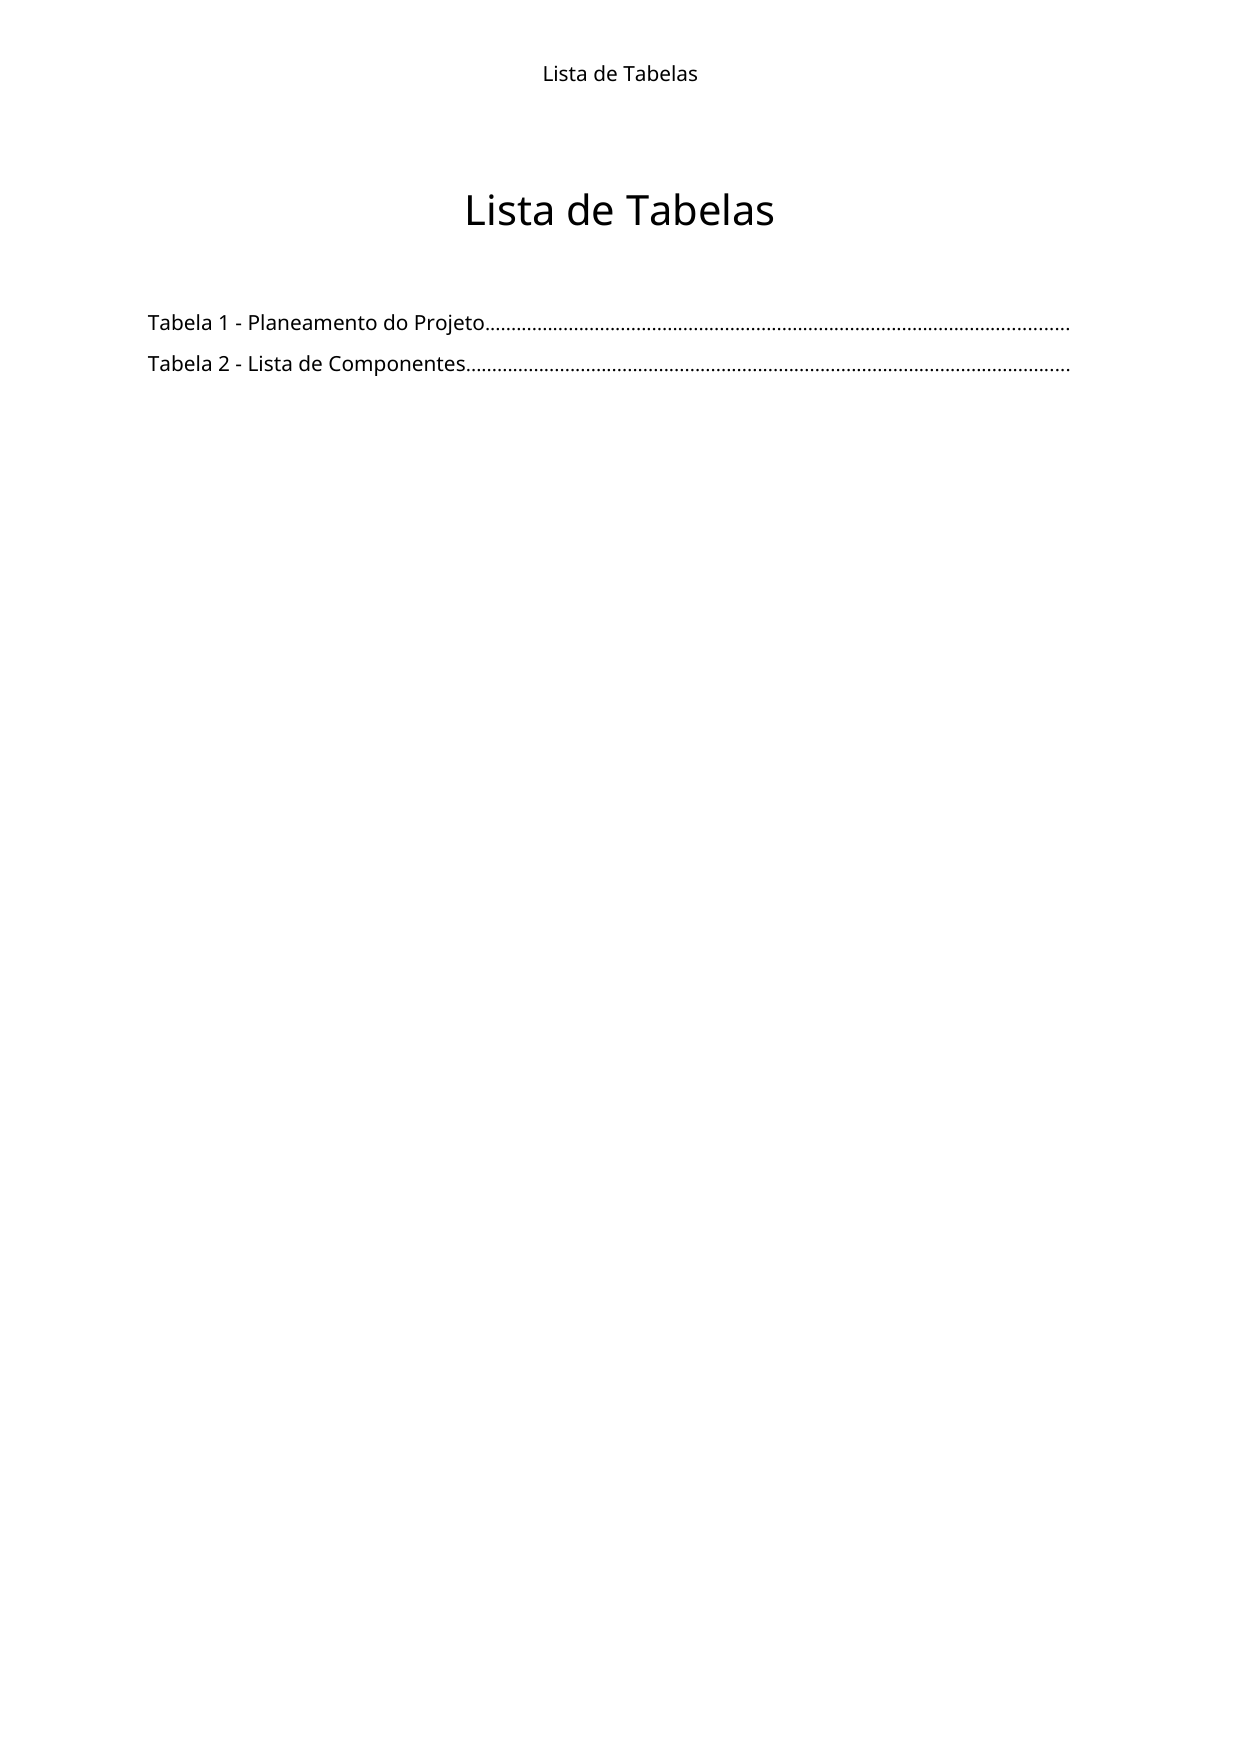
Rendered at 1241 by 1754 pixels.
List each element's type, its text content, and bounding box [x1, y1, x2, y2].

text Tabela 1 - Planeamento do Projeto 14 [148, 308, 1033, 337]
text Lista de Tabelas [148, 181, 1092, 238]
text Tabela 2 - Lista de Componentes 44 [148, 349, 1033, 378]
